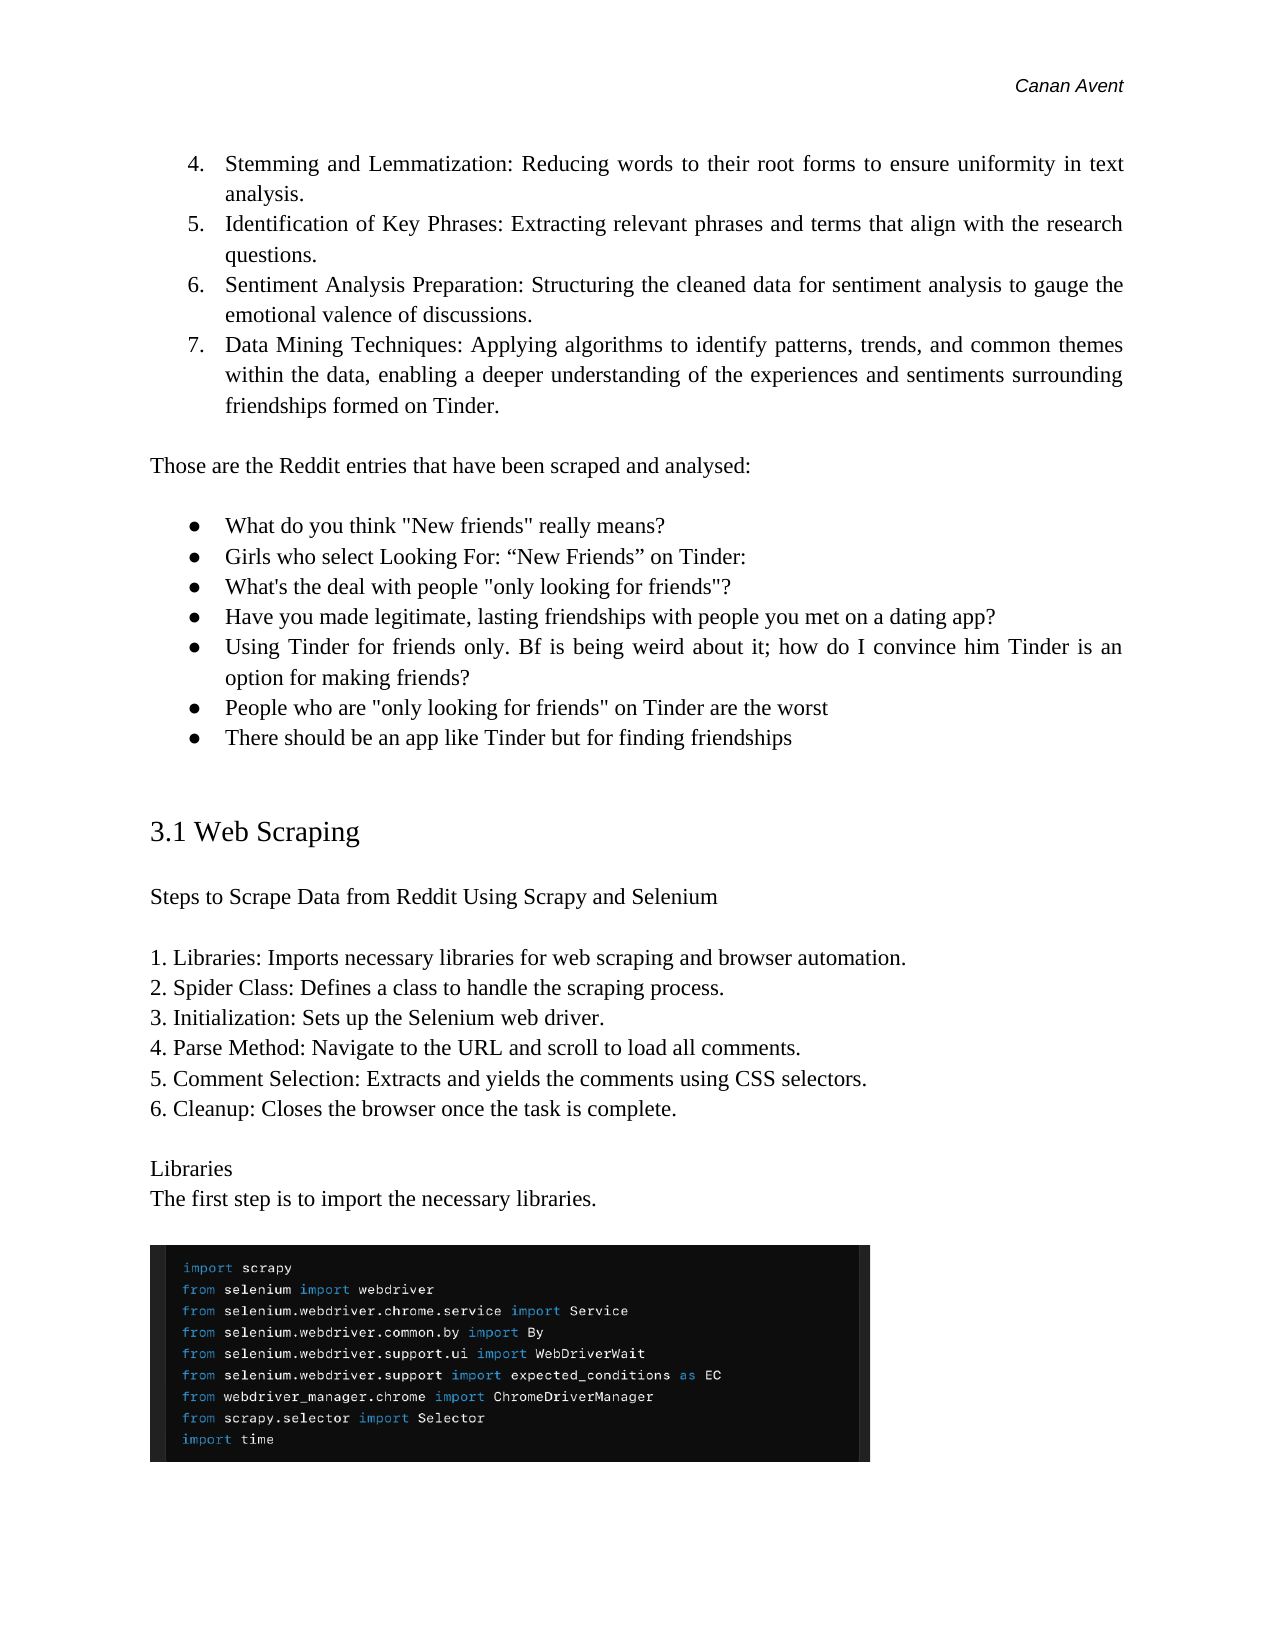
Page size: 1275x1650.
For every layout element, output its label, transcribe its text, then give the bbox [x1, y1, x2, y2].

list Identification of Key Phrases: Extracting relevant phrases and terms that align with the research questions. [187, 210, 1125, 267]
text 3. Initialization: Sets up the Selenium web driver. [150, 1004, 1125, 1031]
list Stemming and Lemmatization: Reducing words to their root forms to ensure uniformity in text analysis. [187, 150, 1125, 207]
subtitle 3.1 Web Scraping [150, 814, 1125, 848]
text Those are the Reddit entries that have been scraped and analysed: [150, 452, 1125, 478]
text 4. Parse Method: Navigate to the URL and scroll to load all comments. [150, 1034, 1125, 1061]
text 6. Cleanup: Closes the browser once the task is complete. [150, 1095, 1125, 1121]
list People who are "only looking for friends" on Tinder are the worst [187, 694, 1125, 720]
list Sentiment Analysis Preparation: Structuring the cleaned data for sentiment analysis to gauge the emotional valence of discussions. [187, 271, 1125, 327]
list What's the deal with people "only looking for friends"? [187, 573, 1125, 599]
text Steps to Scrape Data from Reddit Using Scrapy and Selenium [150, 883, 1125, 910]
list Data Mining Techniques: Applying algorithms to identify patterns, trends, and common themes within the data, enabling a deeper understanding of the experiences and sentiments surrounding friendships formed on Tinder. [187, 331, 1125, 418]
list Using Tinder for friends only. Bf is being weird about it; how do I convince him Tinder is an option for making friends? [187, 633, 1125, 690]
list There should be an app like Tinder but for finding friendships [187, 724, 1125, 750]
subtitle Libraries [150, 1155, 1125, 1182]
list Girls who select Looking For: “New Friends” on Tinder: [187, 543, 1125, 569]
text 1. Libraries: Imports necessary libraries for web scraping and browser automation. [150, 944, 1125, 970]
text The first step is to import the necessary libraries. [150, 1185, 1125, 1212]
text 2. Spider Class: Defines a class to handle the scraping process. [150, 974, 1125, 1000]
list Have you made legitimate, lasting friendships with people you met on a dating app? [187, 603, 1125, 629]
picture [150, 1245, 871, 1462]
list What do you think "New friends" really means? [187, 512, 1125, 539]
text 5. Comment Selection: Extracts and yields the comments using CSS selectors. [150, 1064, 1125, 1091]
